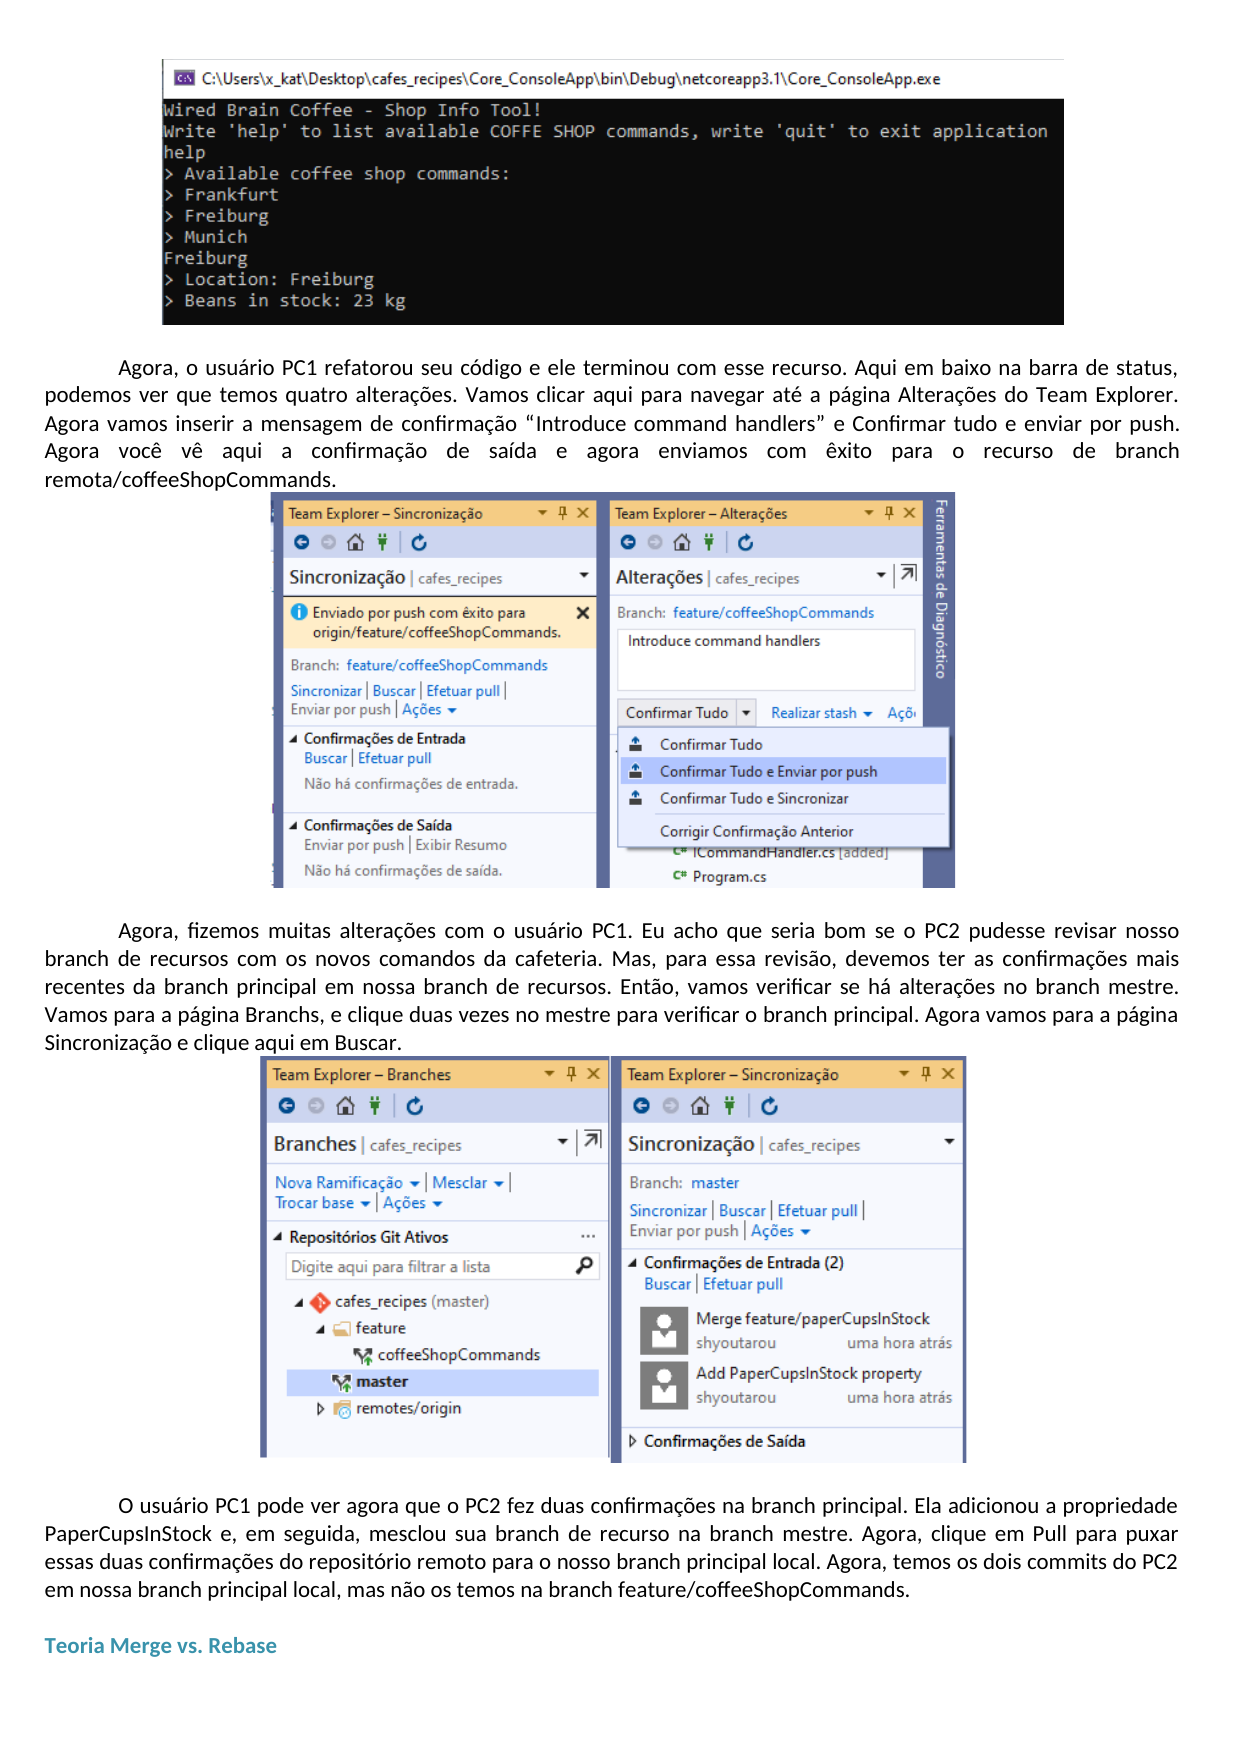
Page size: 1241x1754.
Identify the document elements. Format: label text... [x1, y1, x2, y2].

picture [259, 1056, 967, 1463]
text Teoria Merge vs. Rebase [44, 1631, 1181, 1659]
picture [161, 59, 1064, 325]
text Agora, fizemos muitas alterações com o usuário PC1. Eu acho que seria bom se o PC2 pudesse revisar nosso branch de recursos com os novos comandos da cafeteria. Mas, para essa revisão, devemos ter as confirmações mais recentes da branch principal em nossa branch de recursos. Então, vamos verificar se há alterações no branch mestre. Vamos para a página Branchs, e clique duas vezes no mestre para verificar o branch principal. Agora vamos para a página Sincronização e clique aqui em Buscar. [44, 916, 1181, 1056]
text O usuário PC1 pode ver agora que o PC2 fez duas confirmações na branch principal. Ela adicionou a propriedade PaperCupsInStock e, em seguida, mesclou sua branch de recurso na branch mestre. Agora, clique em Pull para puxar essas duas confirmações do repositório remoto para o nosso branch principal local. Agora, temos os dois commits do PC2 em nossa branch principal local, mas não os temos na branch feature/coffeeShopCommands. [44, 1491, 1181, 1603]
picture [270, 492, 955, 888]
text Agora, o usuário PC1 refatorou seu código e ele terminou com esse recurso. Aqui em baixo na barra de status, podemos ver que temos quatro alterações. Vamos clicar aqui para navegar até a página Alterações do Team Explorer. Agora vamos inserir a mensagem de confirmação “Introduce command handlers” e Confirmar tudo e enviar por push. Agora você vê aqui a confirmação de saída e agora enviamos com êxito para o recurso de branch remota/coffeeShopCommands. [44, 353, 1181, 493]
